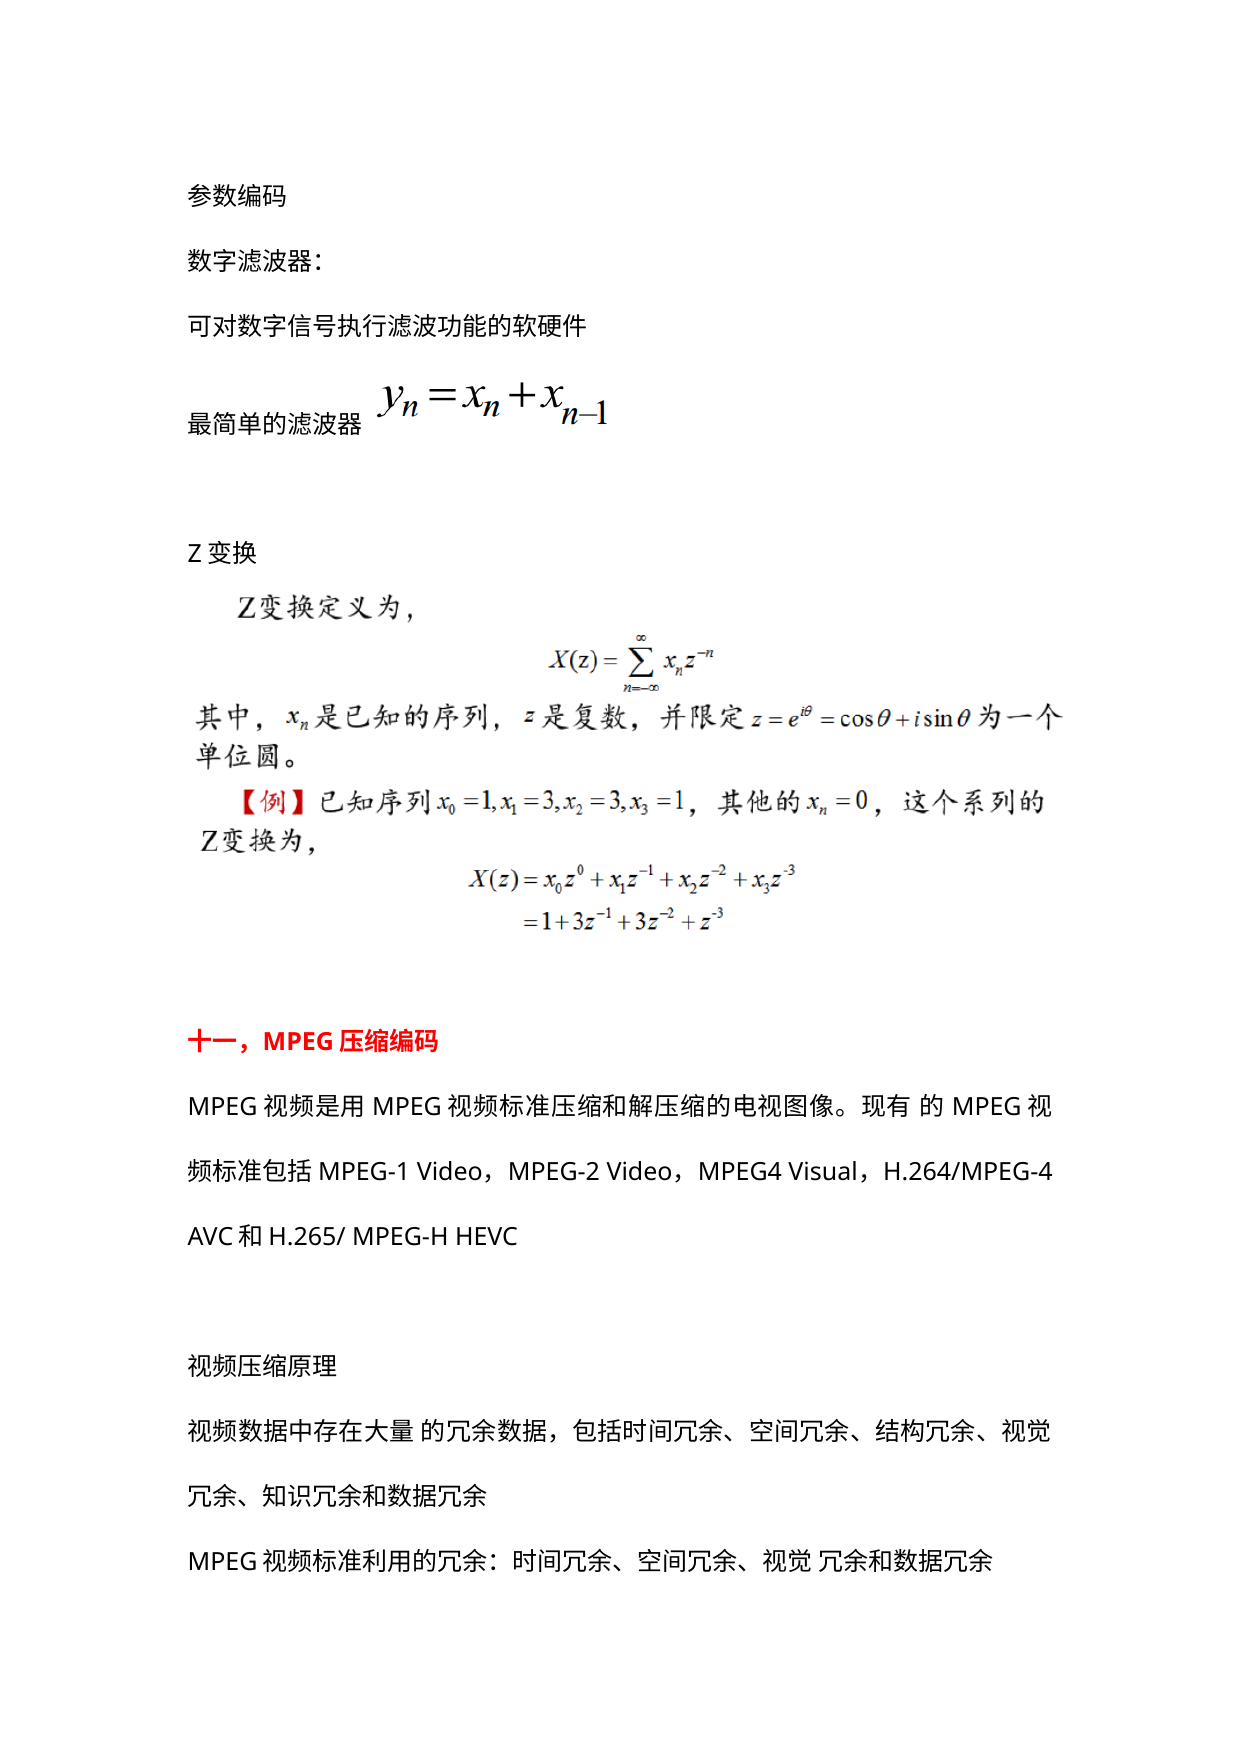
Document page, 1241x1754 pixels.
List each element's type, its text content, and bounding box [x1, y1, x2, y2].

picture [187, 584, 1064, 770]
picture [187, 779, 1053, 942]
text 最简单的滤波器 [187, 357, 1053, 454]
text 数字滤波器： [187, 227, 1053, 292]
text 视频压缩原理 [187, 1332, 1053, 1397]
text 视频数据中存在大量 的冗余数据，包括时间冗余、空间冗余、结构冗余、视觉 冗余、知识冗余和数据冗余 [187, 1397, 1053, 1527]
text 参数编码 [187, 162, 1053, 227]
text Z变换 [187, 519, 1053, 584]
text 十一，MPEG压缩编码 [187, 1007, 1053, 1072]
text MPEG视频是用MPEG视频标准压缩和解压缩的电视图像。现有 的MPEG视频标准包括MPEG-1 Video，MPEG-2 Video，MPEG4 Visual，H.264/MPEG-4 AVC和H.265/ MPEG-H HEVC [187, 1072, 1053, 1267]
text 可对数字信号执行滤波功能的软硬件 [187, 292, 1053, 357]
text MPEG视频标准利用的冗余：时间冗余、空间冗余、视觉 冗余和数据冗余 [187, 1527, 1053, 1592]
picture [368, 370, 624, 434]
